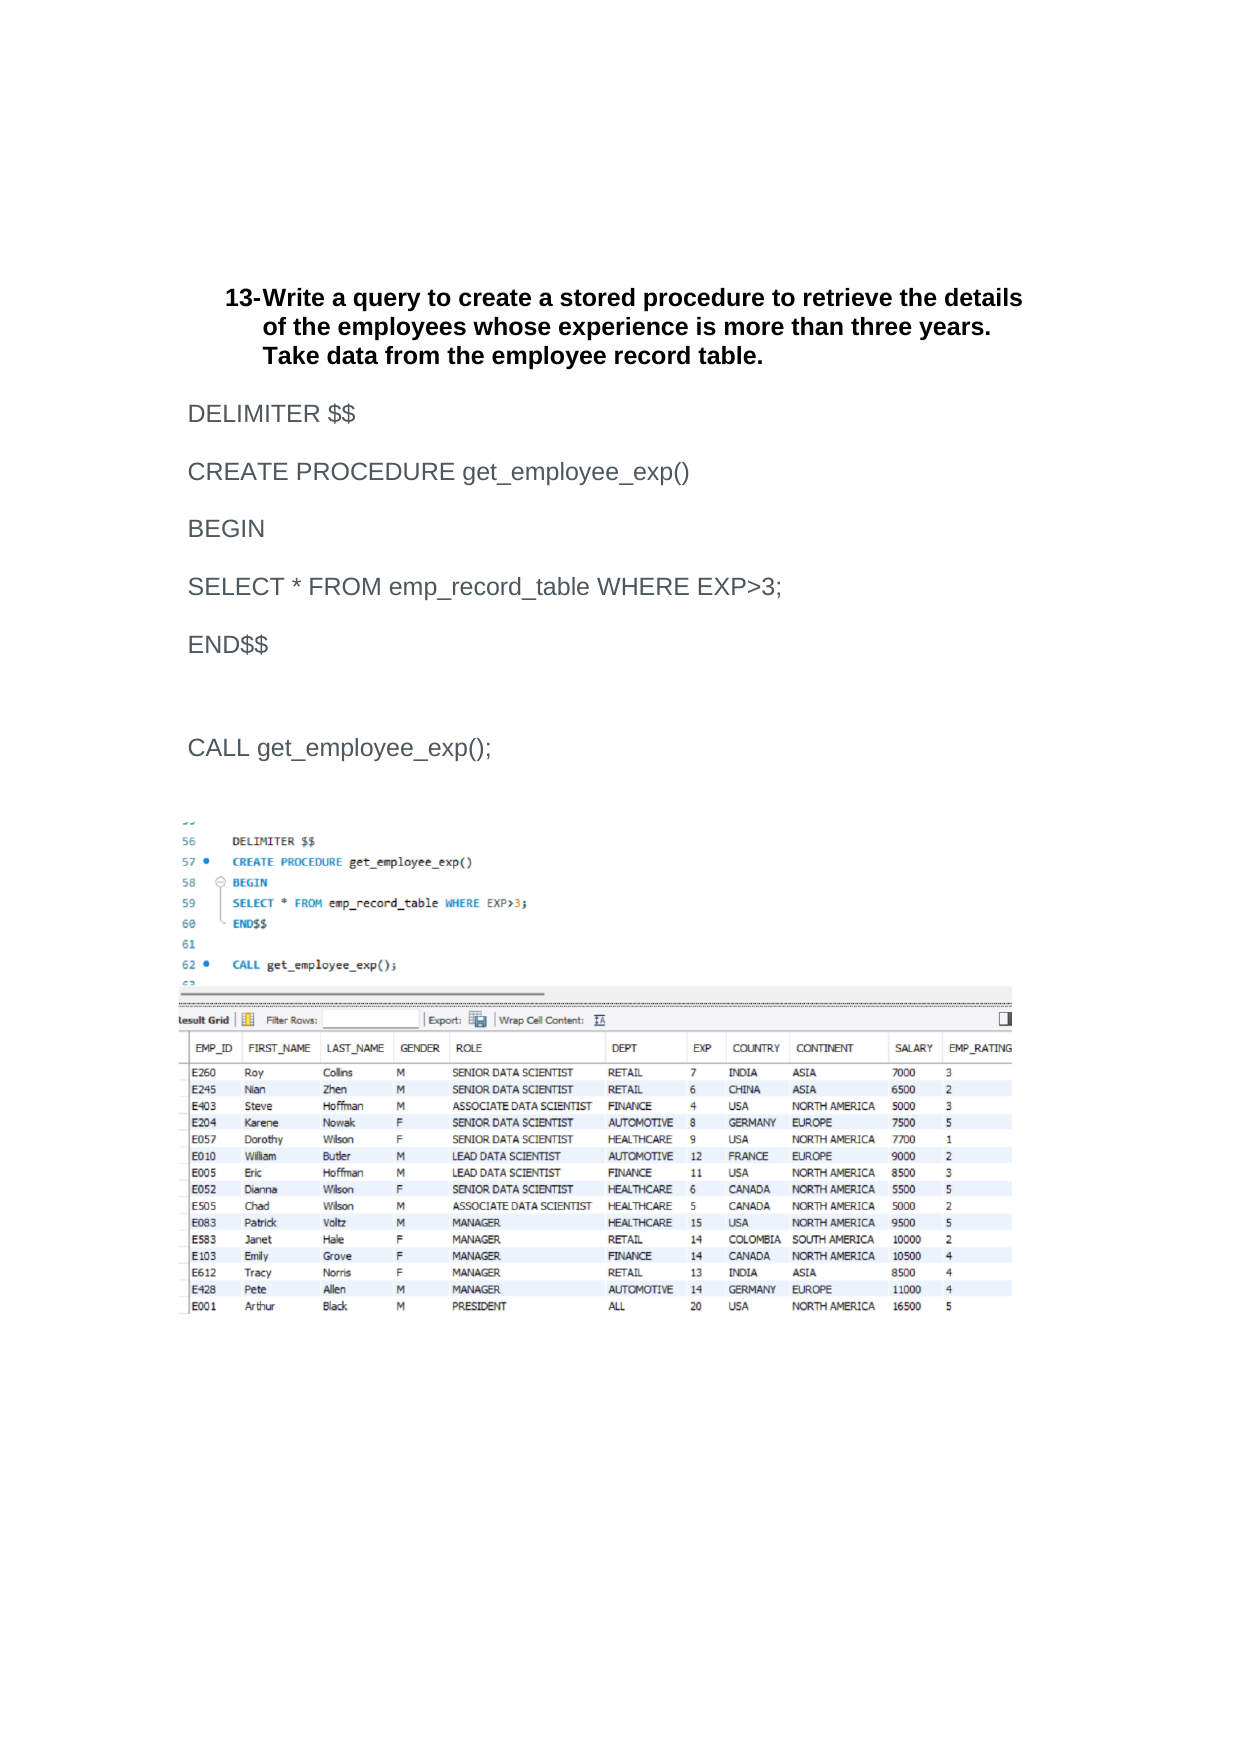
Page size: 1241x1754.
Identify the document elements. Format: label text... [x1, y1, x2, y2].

text CALL get_employee_exp(); [187, 732, 1053, 761]
text CREATE PROCEDURE get_employee_exp() [187, 456, 1053, 485]
text END$$ [187, 630, 1053, 659]
list Write a query to create a stored procedure to retrieve the details of the employees whose experience is more than three years. Take data from the employee record table. [225, 283, 1053, 369]
text BEGIN [187, 514, 1053, 543]
text SELECT * FROM emp_record_table WHERE EXP>3; [187, 572, 1053, 601]
text DELIMITER $$ [187, 398, 1053, 427]
picture [177, 822, 1017, 1323]
